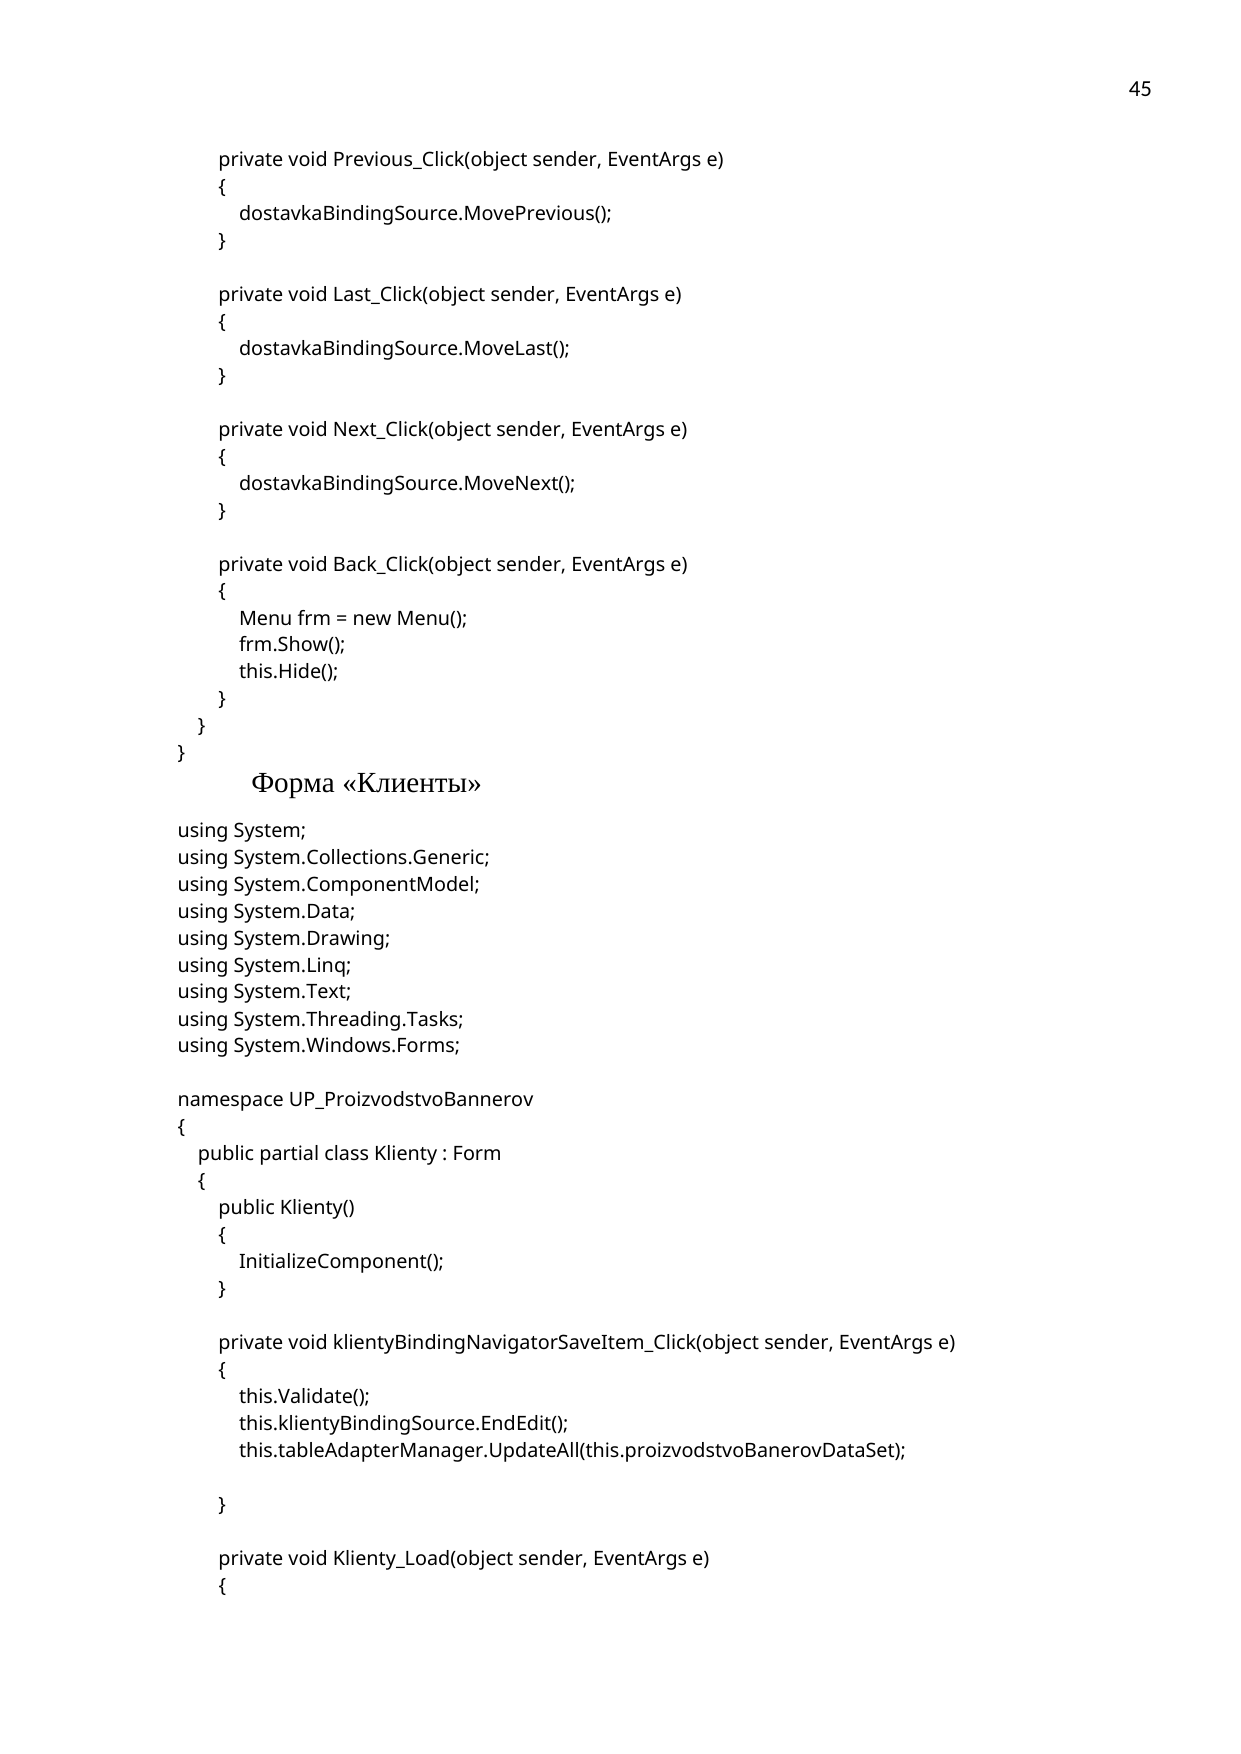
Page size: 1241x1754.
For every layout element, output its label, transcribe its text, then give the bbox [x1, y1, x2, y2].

text { [177, 442, 1152, 469]
text using System.Linq; [177, 951, 1152, 978]
text public Klienty() [177, 1194, 1152, 1221]
text Menu frm = new Menu(); [177, 604, 1152, 631]
text private void Back_Click(object sender, EventArgs e) [177, 550, 1152, 577]
text { [177, 577, 1152, 604]
text this.tableAdapterManager.UpdateAll(this.proizvodstvoBanerovDataSet); [177, 1436, 1152, 1463]
text } [177, 496, 1152, 523]
text using System.Text; [177, 978, 1152, 1005]
text Форма «Клиенты» [177, 766, 1152, 799]
text { [177, 307, 1152, 334]
text } [177, 685, 1152, 712]
text } [177, 739, 1152, 766]
text { [177, 1167, 1152, 1194]
text this.Validate(); [177, 1382, 1152, 1409]
text using System.Collections.Generic; [177, 843, 1152, 870]
text { [177, 1571, 1152, 1598]
text dostavkaBindingSource.MovePrevious(); [177, 199, 1152, 226]
text } [177, 712, 1152, 739]
text } [177, 1490, 1152, 1517]
text private void Previous_Click(object sender, EventArgs e) [177, 145, 1152, 172]
text dostavkaBindingSource.MoveLast(); [177, 334, 1152, 361]
text this.klientyBindingSource.EndEdit(); [177, 1409, 1152, 1436]
text using System.Data; [177, 897, 1152, 924]
text } [177, 361, 1152, 388]
text this.Hide(); [177, 658, 1152, 685]
text using System; [177, 816, 1152, 843]
text } [177, 226, 1152, 253]
text using System.ComponentModel; [177, 870, 1152, 897]
text private void klientyBindingNavigatorSaveItem_Click(object sender, EventArgs e) [177, 1328, 1152, 1356]
text private void Next_Click(object sender, EventArgs e) [177, 415, 1152, 442]
text frm.Show(); [177, 631, 1152, 658]
text { [177, 1113, 1152, 1140]
text } [177, 1274, 1152, 1302]
text public partial class Klienty : Form [177, 1140, 1152, 1167]
text namespace UP_ProizvodstvoBannerov [177, 1086, 1152, 1113]
text private void Last_Click(object sender, EventArgs e) [177, 280, 1152, 307]
text { [177, 172, 1152, 199]
text InitializeComponent(); [177, 1248, 1152, 1274]
text using System.Windows.Forms; [177, 1032, 1152, 1059]
text { [177, 1356, 1152, 1382]
text using System.Threading.Tasks; [177, 1005, 1152, 1032]
text using System.Drawing; [177, 924, 1152, 951]
text private void Klienty_Load(object sender, EventArgs e) [177, 1544, 1152, 1571]
text dostavkaBindingSource.MoveNext(); [177, 469, 1152, 496]
text { [177, 1221, 1152, 1248]
